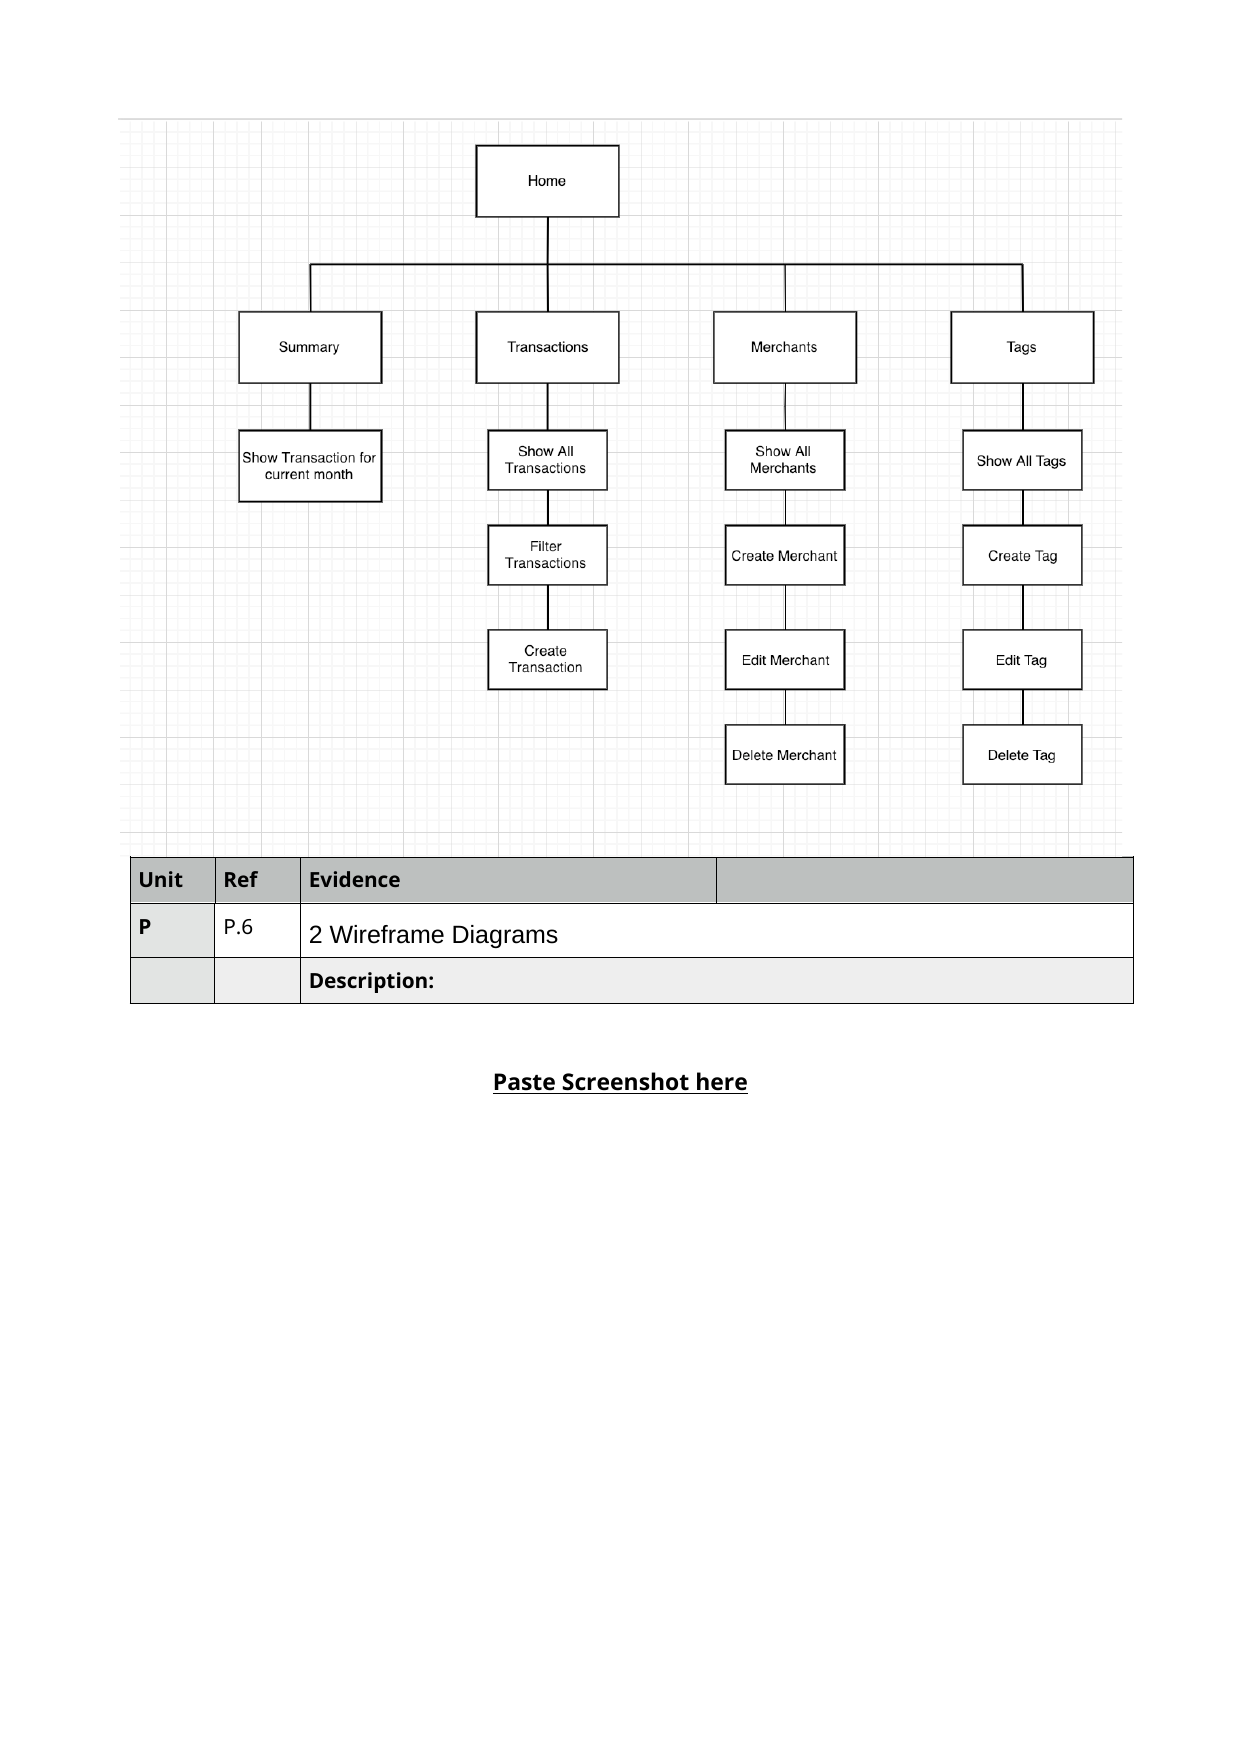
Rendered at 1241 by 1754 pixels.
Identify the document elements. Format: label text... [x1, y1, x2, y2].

table_header [717, 858, 1133, 902]
text Paste Screenshot here [118, 1066, 1122, 1097]
table_cell P [131, 904, 214, 957]
table_cell [215, 958, 300, 1003]
table_cell [131, 958, 214, 1003]
table_cell P.6 [215, 904, 300, 957]
table_header Evidence [301, 858, 716, 902]
picture [118, 118, 1123, 857]
table_header Unit [131, 858, 215, 902]
table_header Ref [216, 858, 300, 902]
table_cell 2 Wireframe Diagrams [301, 904, 1133, 957]
table_cell Description: [301, 958, 1133, 1003]
